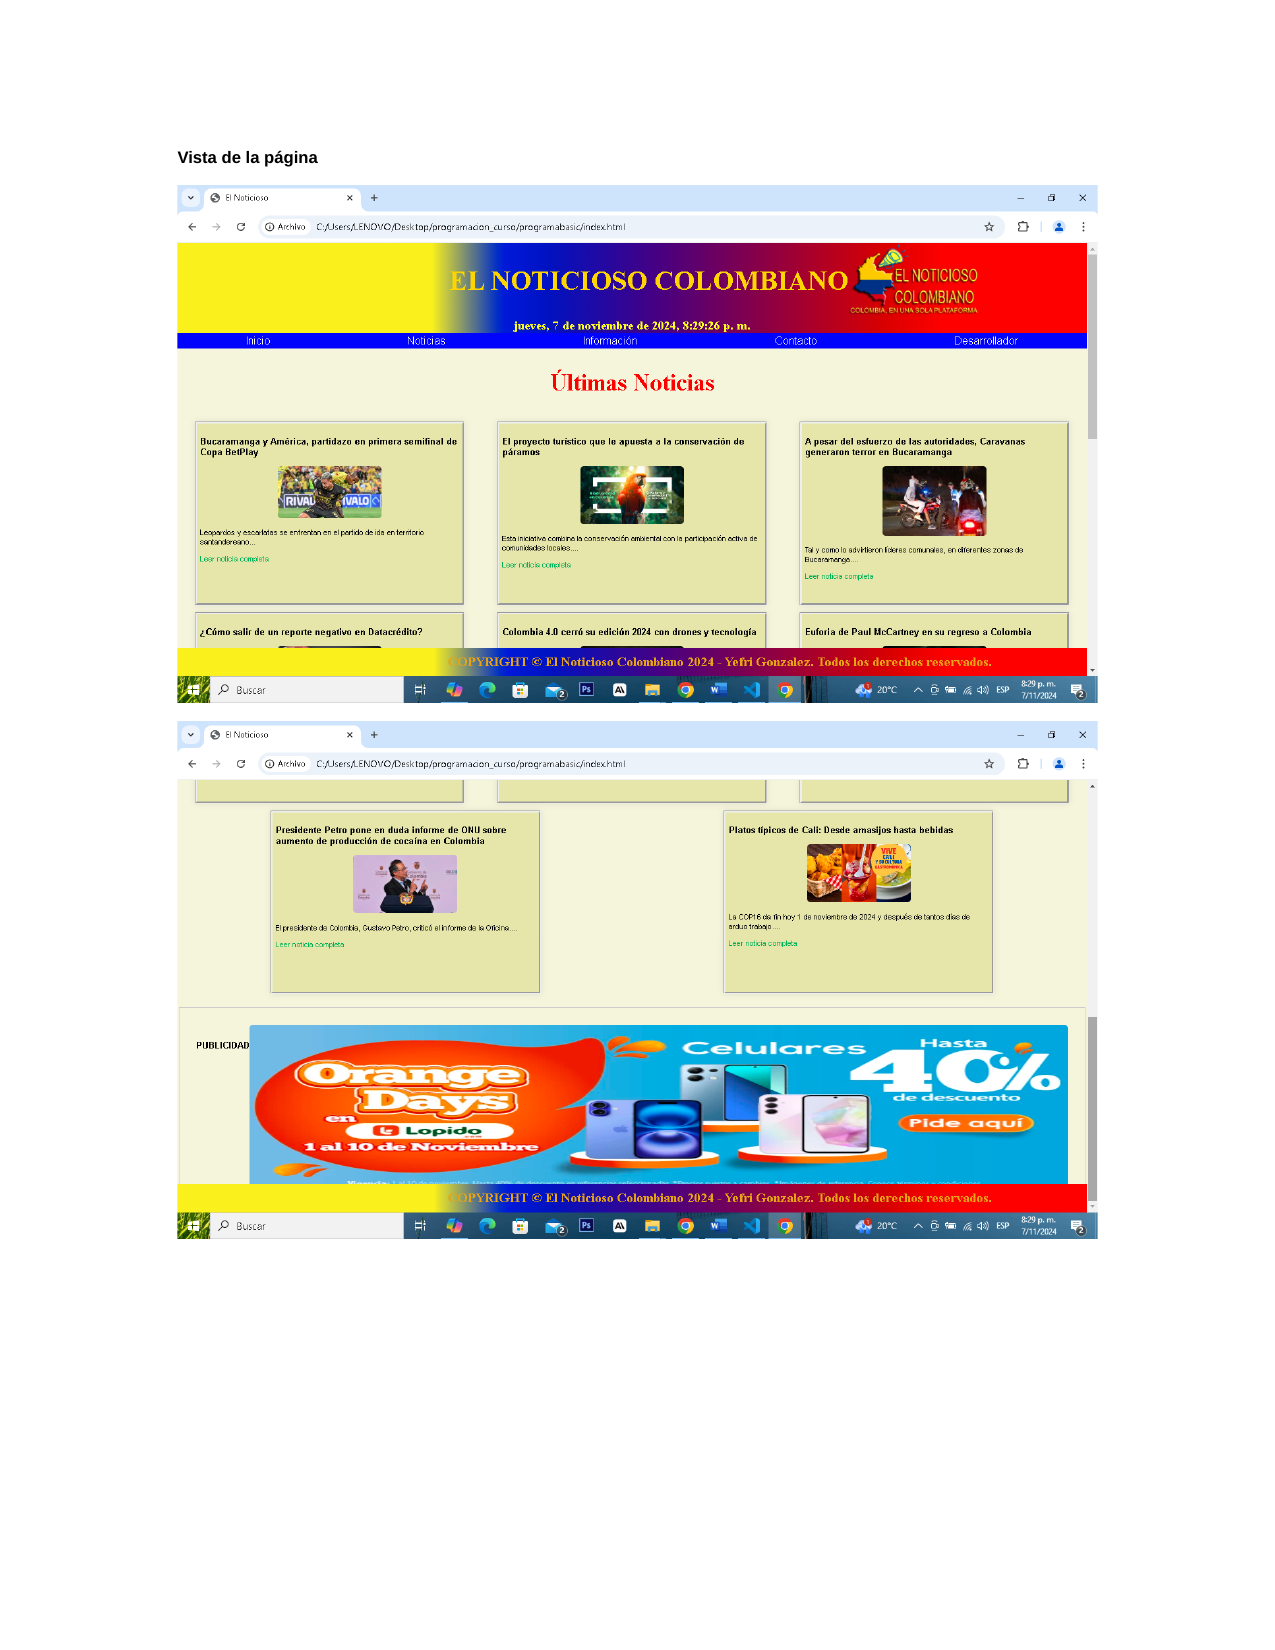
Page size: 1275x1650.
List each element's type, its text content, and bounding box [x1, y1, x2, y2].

text Vista de la página [177, 148, 1098, 167]
picture [177, 721, 1098, 1239]
picture [177, 185, 1098, 703]
